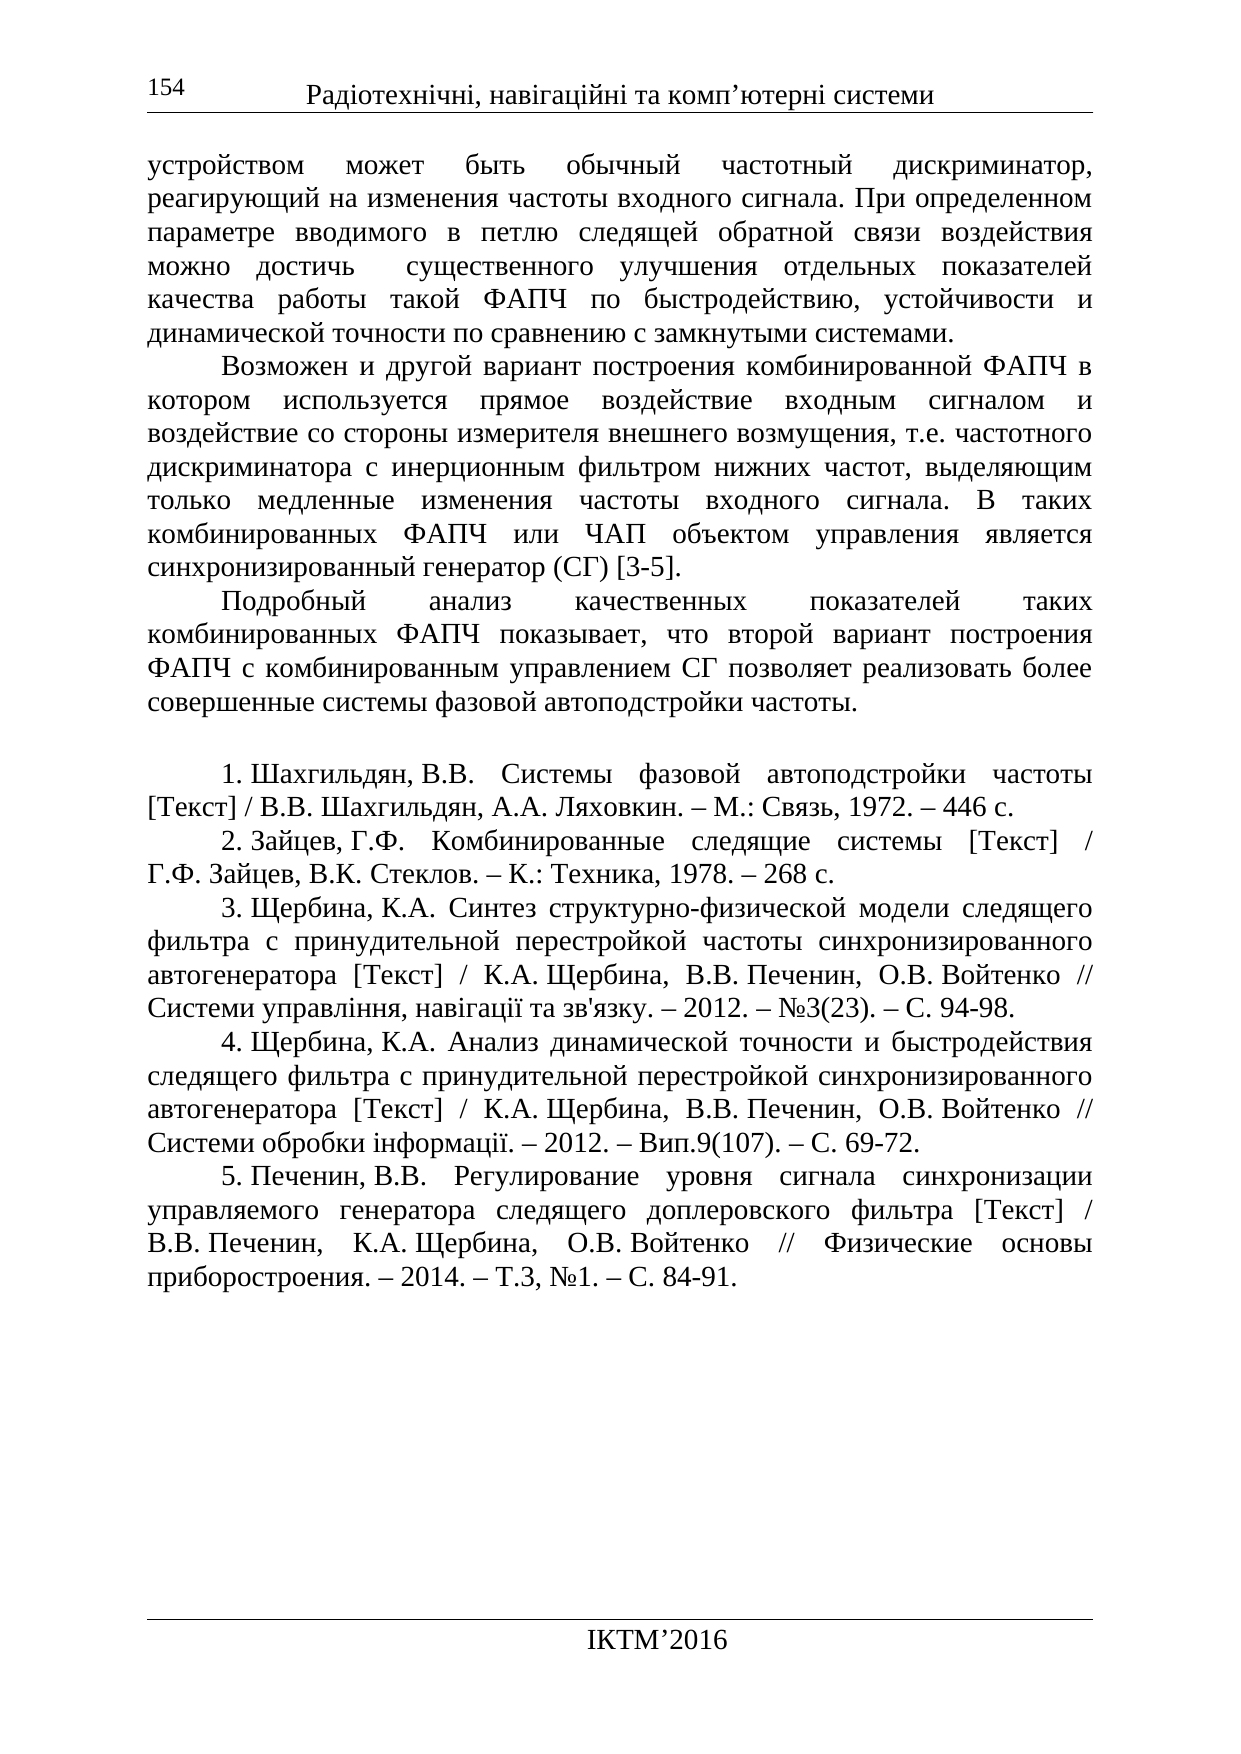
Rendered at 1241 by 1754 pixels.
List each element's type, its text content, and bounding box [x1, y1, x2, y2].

text Возможен и другой вариант построения комбинированной ФАПЧ в котором используется прямое воздействие входным сигналом и воздействие со стороны измерителя внешнего возмущения, т.е. частотного дискриминатора с инерционным фильтром нижних частот, выделяющим только медленные изменения частоты входного сигнала. В таких комбинированных ФАПЧ или ЧАП объектом управления является синхронизированный генератор (СГ) [3-5]. [147, 348, 1093, 583]
text 4. Щербина, К.А. Анализ динамической точности и быстродействия следящего фильтра с принудительной перестройкой синхронизированного автогенератора [Текст] / К.А. Щербина, В.В. Печенин, О.В. Войтенко // Системи обробки інформації. – 2012. – Вип.9(107). – С. 69-72. [147, 1024, 1093, 1158]
text 2. Зайцев, Г.Ф. Комбинированные следящие системы [Текст] / Г.Ф. Зайцев, В.К. Стеклов. – К.: Техника, 1978. – 268 с. [147, 823, 1093, 890]
text 5. Печенин, В.В. Регулирование уровня сигнала синхронизации управляемого генератора следящего доплеровского фильтра [Текст] / В.В. Печенин, К.А. Щербина, О.В. Войтенко // Физические основы приборостроения. – 2014. – Т.3, №1. – С. 84-91. [147, 1158, 1093, 1292]
text 3. Щербина, К.А. Синтез структурно-физической модели следящего фильтра с принудительной перестройкой частоты синхронизированного автогенератора [Текст] / К.А. Щербина, В.В. Печенин, О.В. Войтенко // Системи управління, навігації та зв'язку. – 2012. – №3(23). – С. 94-98. [147, 890, 1093, 1024]
text 1. Шахгильдян, В.В. Системы фазовой автоподстройки частоты [Текст] / В.В. Шахгильдян, А.А. Ляховкин. – М.: Связь, 1972. – 446 с. [147, 756, 1093, 823]
text Подробный анализ качественных показателей таких комбинированных ФАПЧ показывает, что второй вариант построения ФАПЧ с комбинированным управлением СГ позволяет реализовать более совершенные системы фазовой автоподстройки частоты. [147, 583, 1093, 717]
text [147, 147, 1093, 348]
